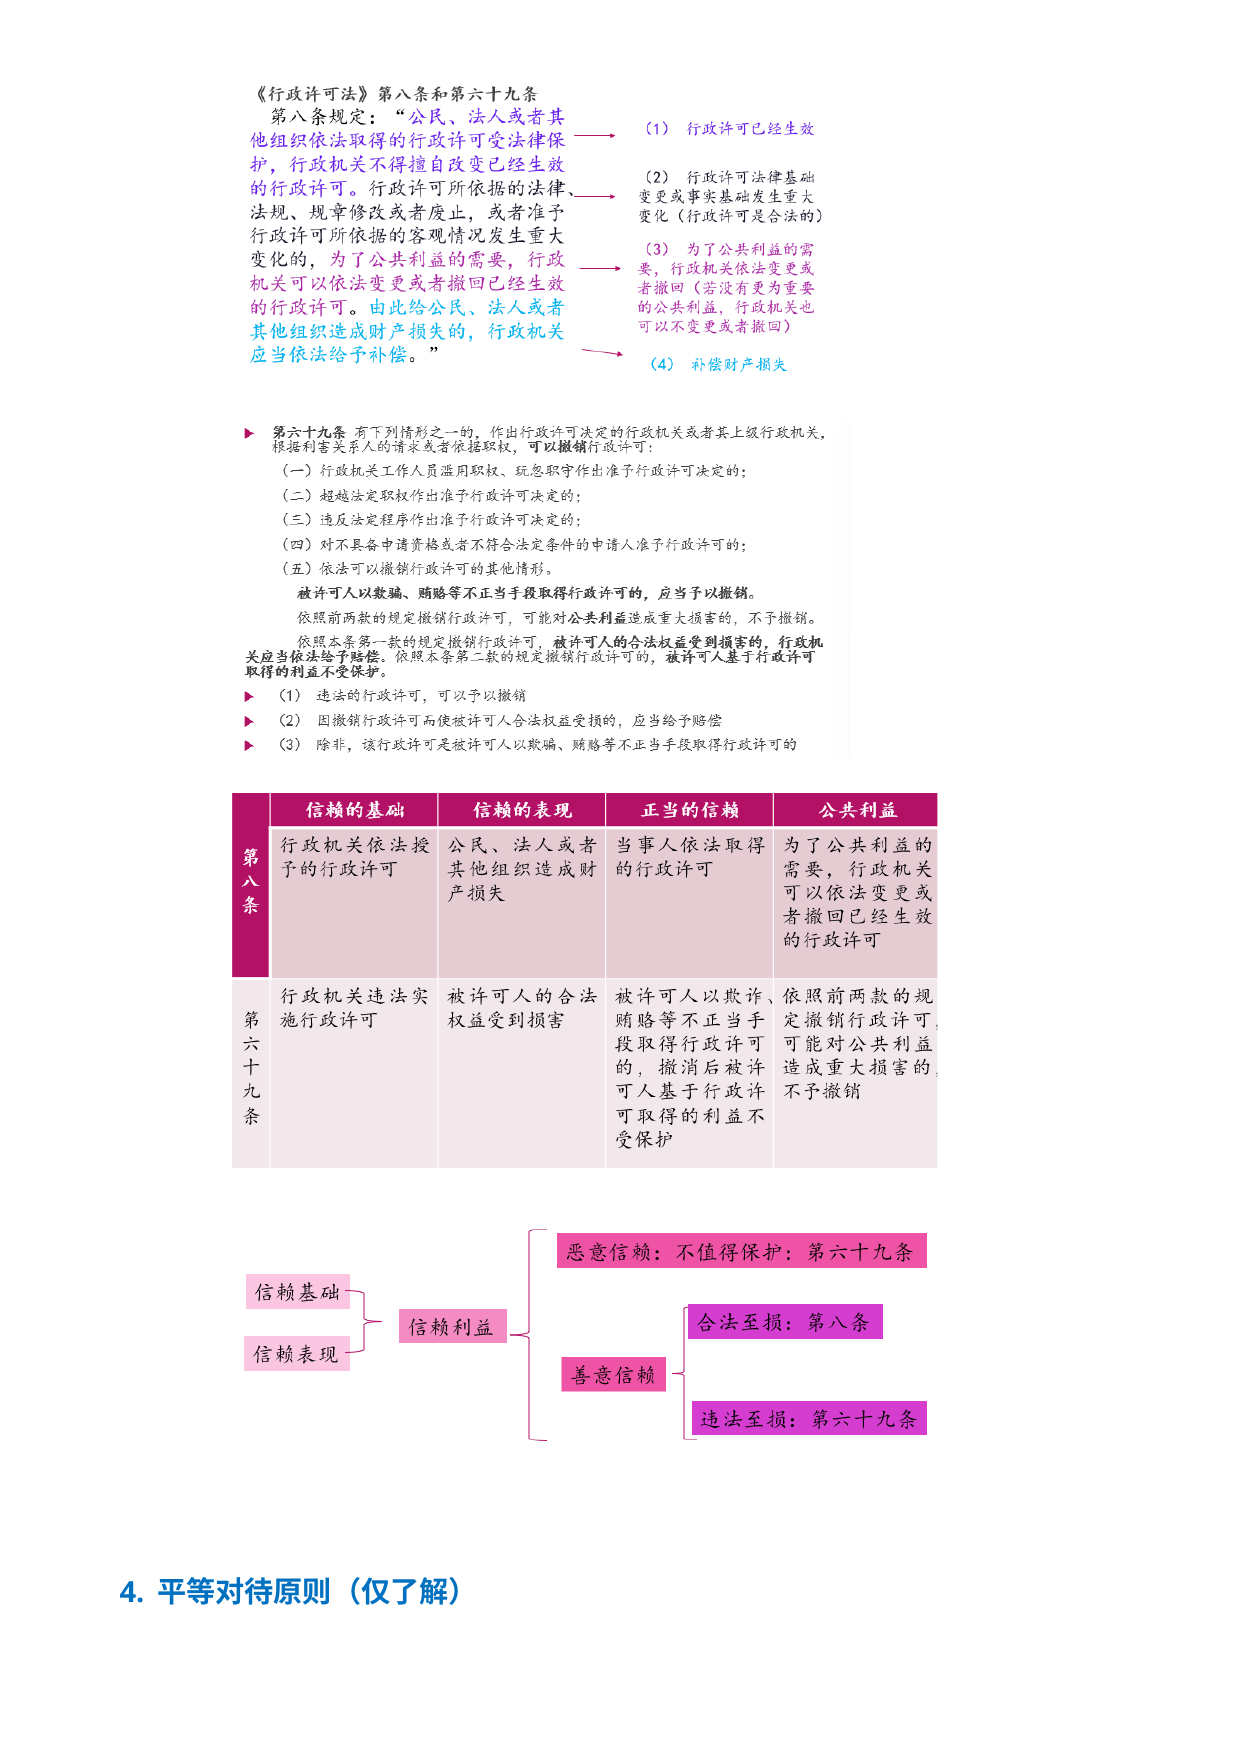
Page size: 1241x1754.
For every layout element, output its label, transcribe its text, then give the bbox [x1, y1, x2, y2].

picture [231, 80, 837, 386]
picture [231, 793, 938, 1168]
picture [231, 1197, 938, 1456]
list 平等对待原则（仅了解） [119, 1558, 1165, 1623]
picture [231, 420, 851, 759]
